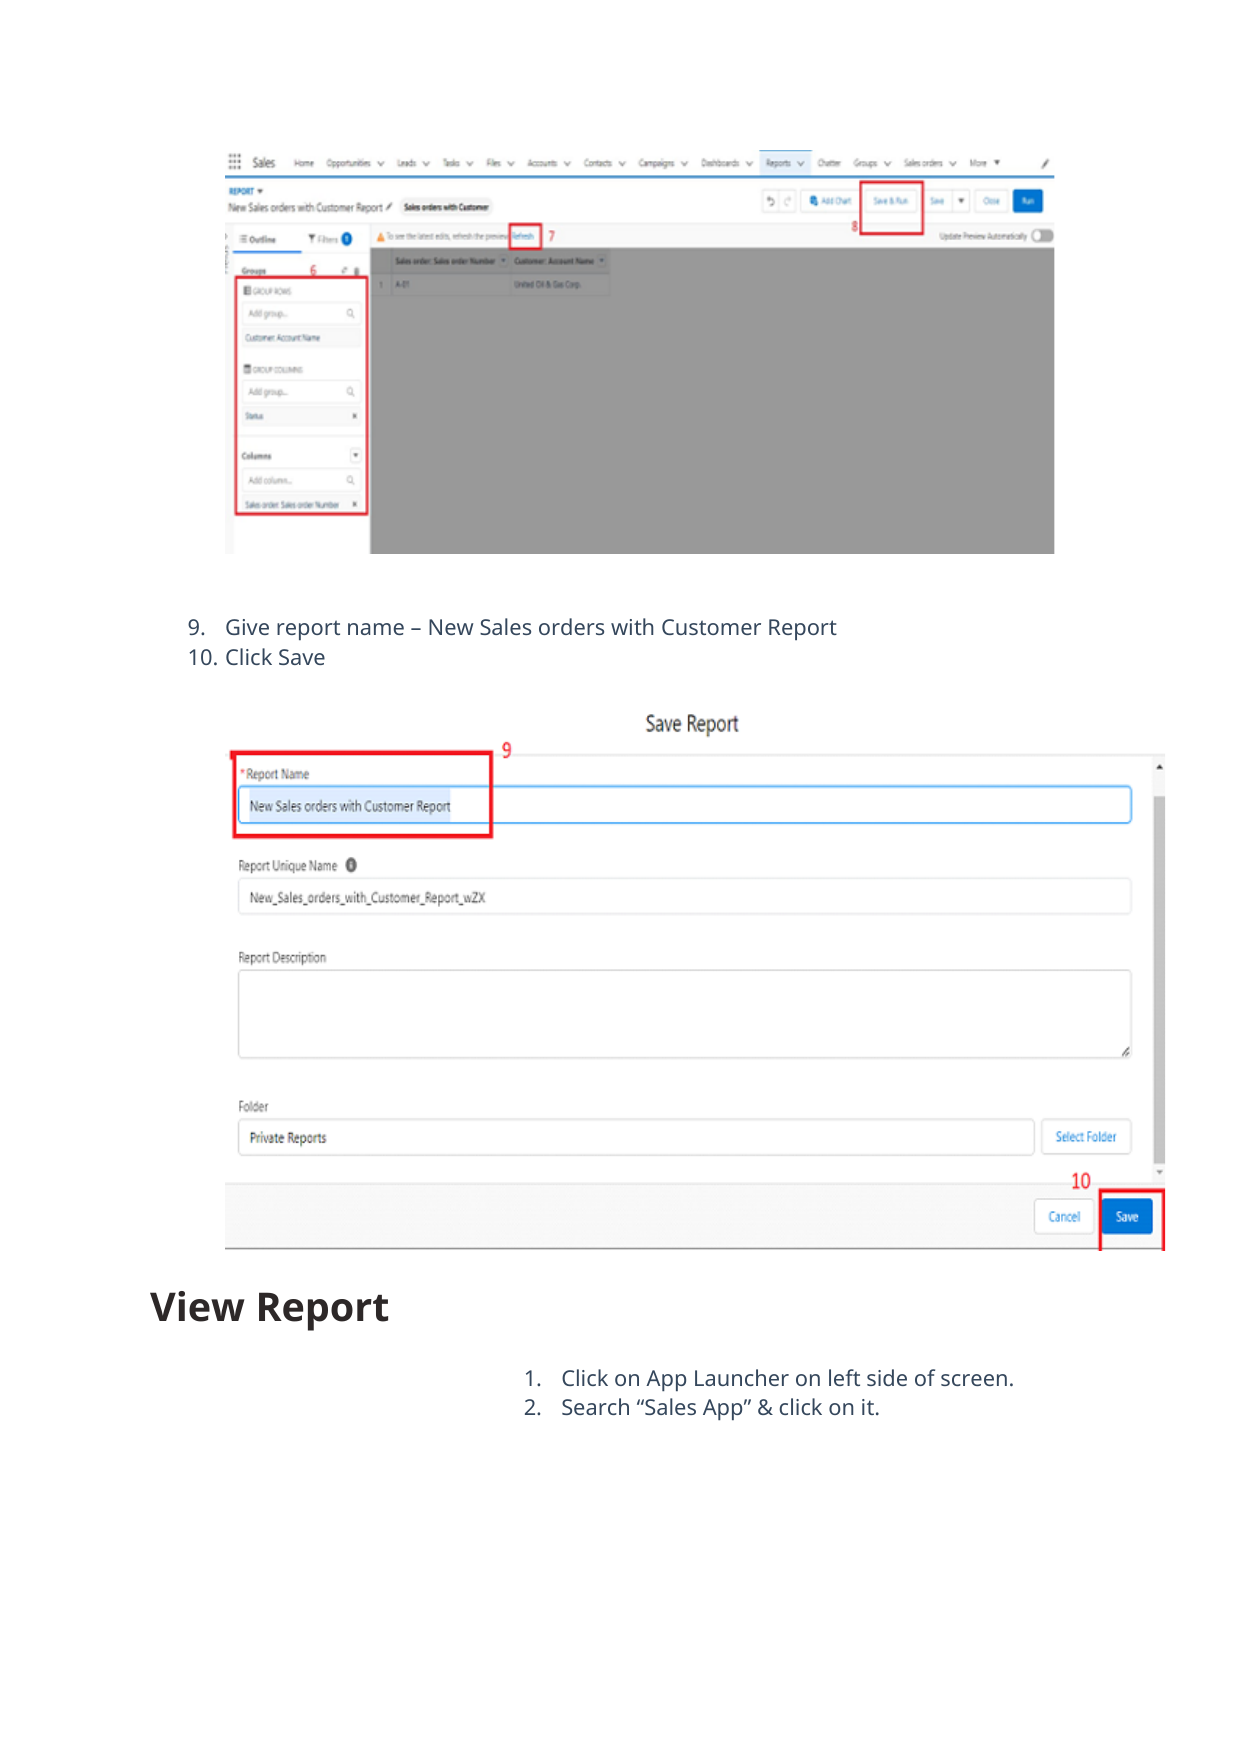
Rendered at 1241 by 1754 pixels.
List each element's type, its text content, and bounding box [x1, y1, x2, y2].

list Click on App Launcher on left side of screen. [523, 1362, 1090, 1392]
picture [225, 701, 1166, 1251]
text View Report [150, 1279, 1090, 1333]
picture [225, 150, 1055, 554]
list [523, 1392, 1090, 1452]
list Give report name – New Sales orders with Customer Report [187, 612, 1090, 641]
